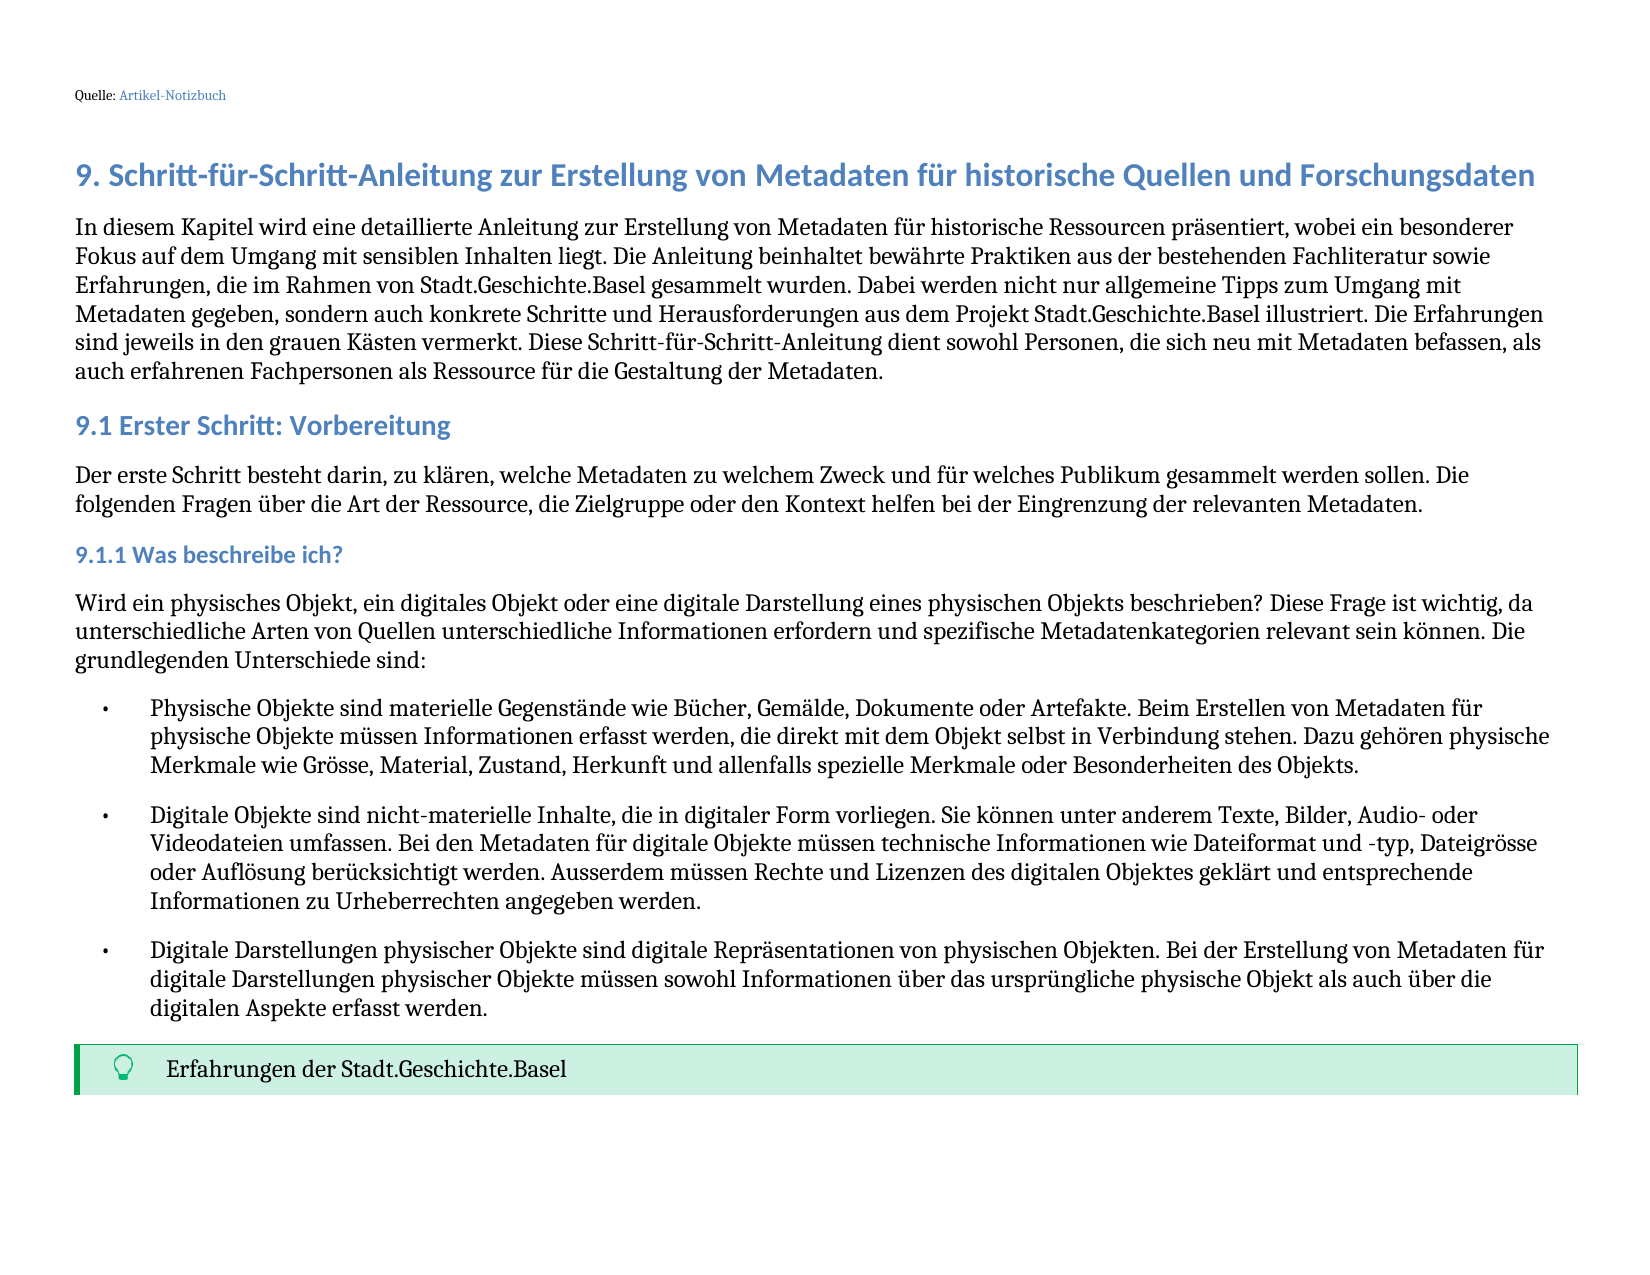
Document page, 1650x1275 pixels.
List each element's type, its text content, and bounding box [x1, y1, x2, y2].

text Quelle: Artikel-Notizbuch [75, 75, 1575, 104]
list Digitale Darstellungen physischer Objekte sind digitale Repräsentationen von physischen Objekten. Bei der Erstellung von Metadaten für digitale Darstellungen physischer Objekte müssen sowohl Informationen über das ursprüngliche physische Objekt als auch über die digitalen Aspekte erfasst werden. [100, 936, 1575, 1023]
subtitle 9.1 Erster Schritt: Vorbereitung [75, 407, 1575, 442]
subtitle 9.1.1 Was beschreibe ich? [75, 539, 1575, 570]
picture [111, 1054, 136, 1080]
text Der erste Schritt besteht darin, zu klären, welche Metadaten zu welchem Zweck und für welches Publikum gesammelt werden sollen. Die folgenden Fragen über die Art der Ressource, die Zielgruppe oder den Kontext helfen bei der Eingrenzung der relevanten Metadaten. [75, 461, 1575, 518]
text In diesem Kapitel wird eine detaillierte Anleitung zur Erstellung von Metadaten für historische Ressourcen präsentiert, wobei ein besonderer Fokus auf dem Umgang mit sensiblen Inhalten liegt. Die Anleitung beinhaltet bewährte Praktiken aus der bestehenden Fachliteratur sowie Erfahrungen, die im Rahmen von Stadt.Geschichte.Basel gesammelt wurden. Dabei werden nicht nur allgemeine Tipps zum Umgang mit Metadaten gegeben, sondern auch konkrete Schritte und Herausforderungen aus dem Projekt Stadt.Geschichte.Basel illustriert. Die Erfahrungen sind jeweils in den grauen Kästen vermerkt. Diese Schritt-für-Schritt-Anleitung dient sowohl Personen, die sich neu mit Metadaten befassen, als auch erfahrenen Fachpersonen als Ressource für die Gestaltung der Metadaten. [75, 213, 1575, 386]
text Wird ein physisches Objekt, ein digitales Objekt oder eine digitale Darstellung eines physischen Objekts beschrieben? Diese Frage ist wichtig, da unterschiedliche Arten von Quellen unterschiedliche Informationen erfordern und spezifische Metadatenkategorien relevant sein können. Die grundlegenden Unterschiede sind: [75, 588, 1575, 675]
table_header Erfahrungen der Stadt.Geschichte.Basel [80, 1045, 1577, 1095]
list Digitale Objekte sind nicht-materielle Inhalte, die in digitaler Form vorliegen. Sie können unter anderem Texte, Bilder, Audio- oder Videodateien umfassen. Bei den Metadaten für digitale Objekte müssen technische Informationen wie Dateiformat und -typ, Dateigrösse oder Auflösung berücksichtigt werden. Ausserdem müssen Rechte und Lizenzen des digitalen Objektes geklärt und entsprechende Informationen zu Urheberrechten angegeben werden. [100, 801, 1575, 916]
subtitle 9. Schritt-für-Schritt-Anleitung zur Erstellung von Metadaten für historische Quellen und Forschungsdaten [75, 154, 1575, 194]
list Physische Objekte sind materielle Gegenstände wie Bücher, Gemälde, Dokumente oder Artefakte. Beim Erstellen von Metadaten für physische Objekte müssen Informationen erfasst werden, die direkt mit dem Objekt selbst in Verbindung stehen. Dazu gehören physische Merkmale wie Grösse, Material, Zustand, Herkunft und allenfalls spezielle Merkmale oder Besonderheiten des Objekts. [100, 693, 1575, 780]
